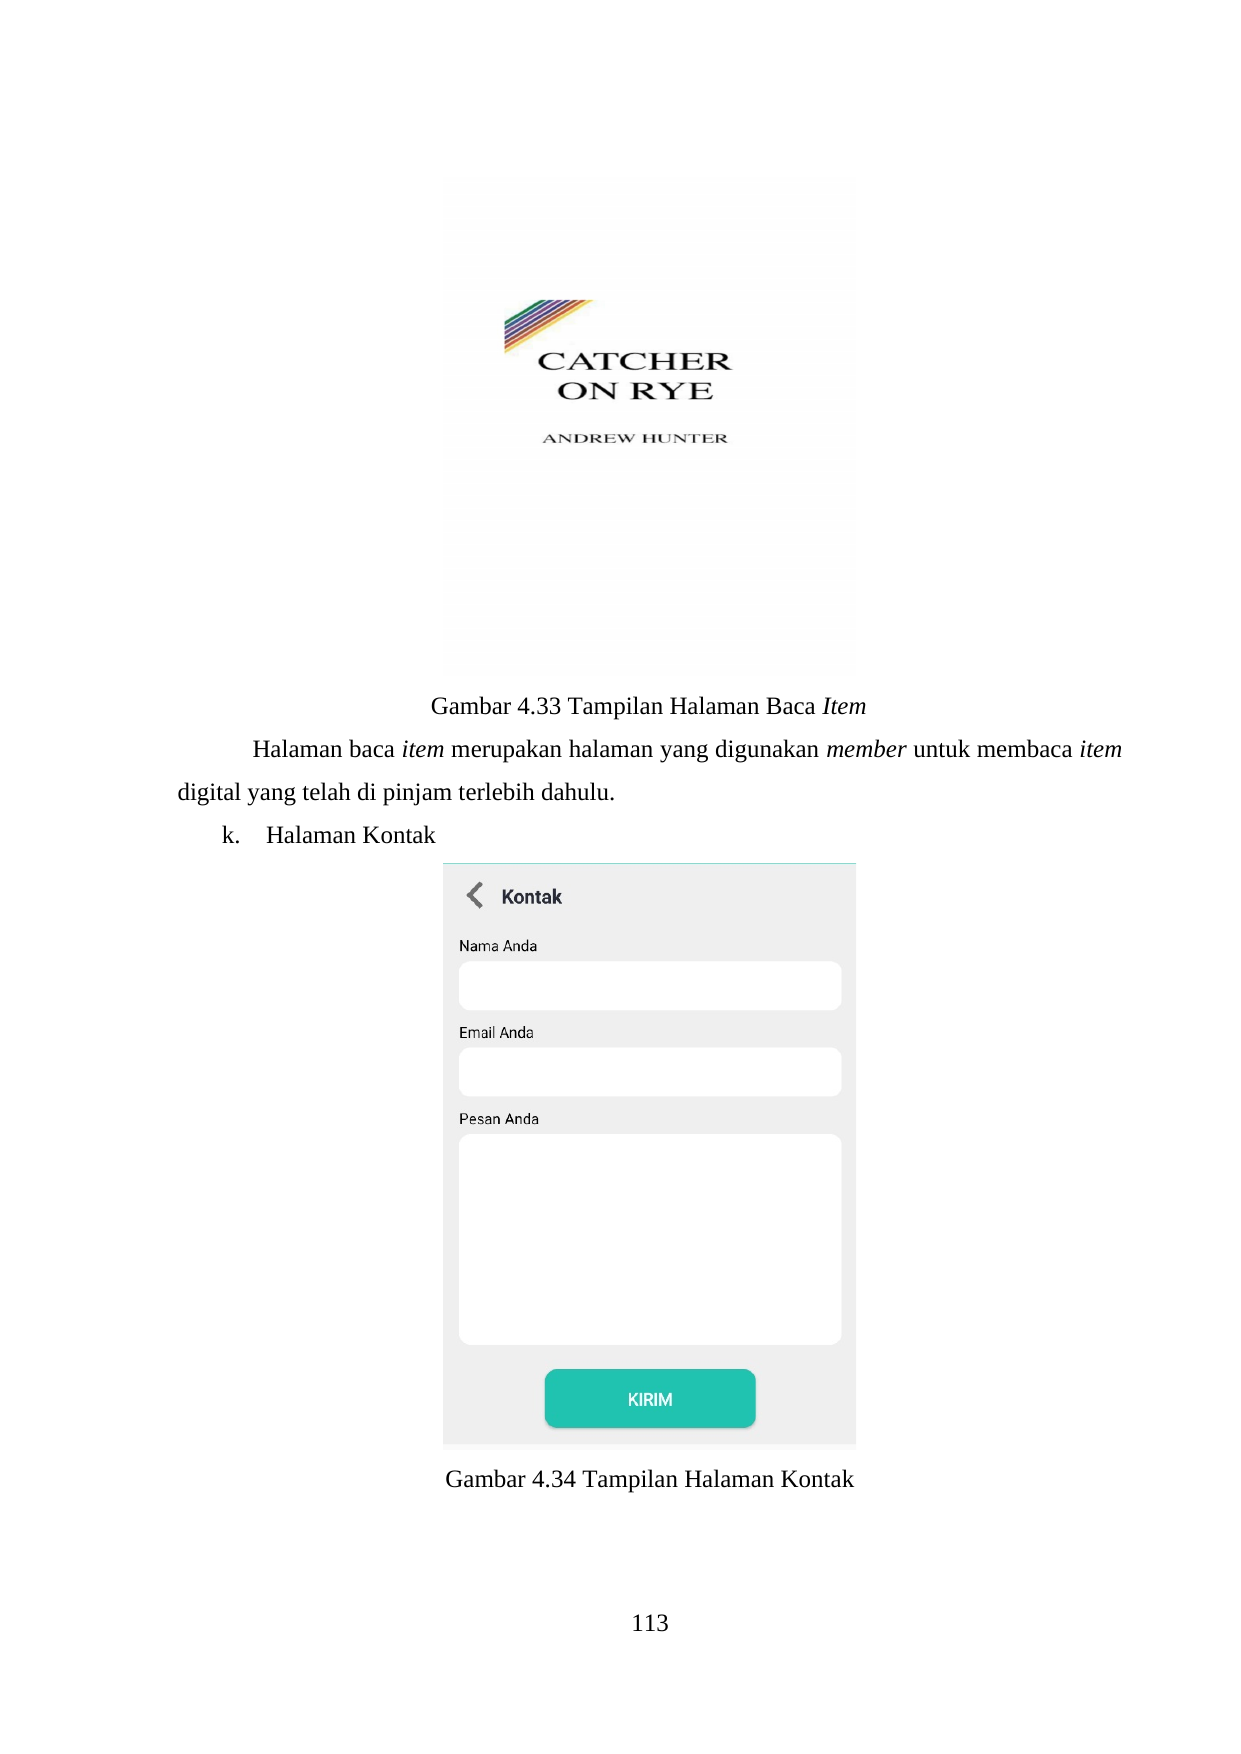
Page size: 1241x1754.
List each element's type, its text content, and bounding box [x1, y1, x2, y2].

picture [443, 177, 857, 677]
text Halaman baca item merupakan halaman yang digunakan member untuk membaca item digital yang telah di pinjam terlebih dahulu. [177, 734, 1122, 806]
list Halaman Kontak [222, 820, 1122, 849]
text Gambar 4.33 Tampilan Halaman Baca Item [177, 691, 1122, 719]
picture [443, 863, 857, 1450]
